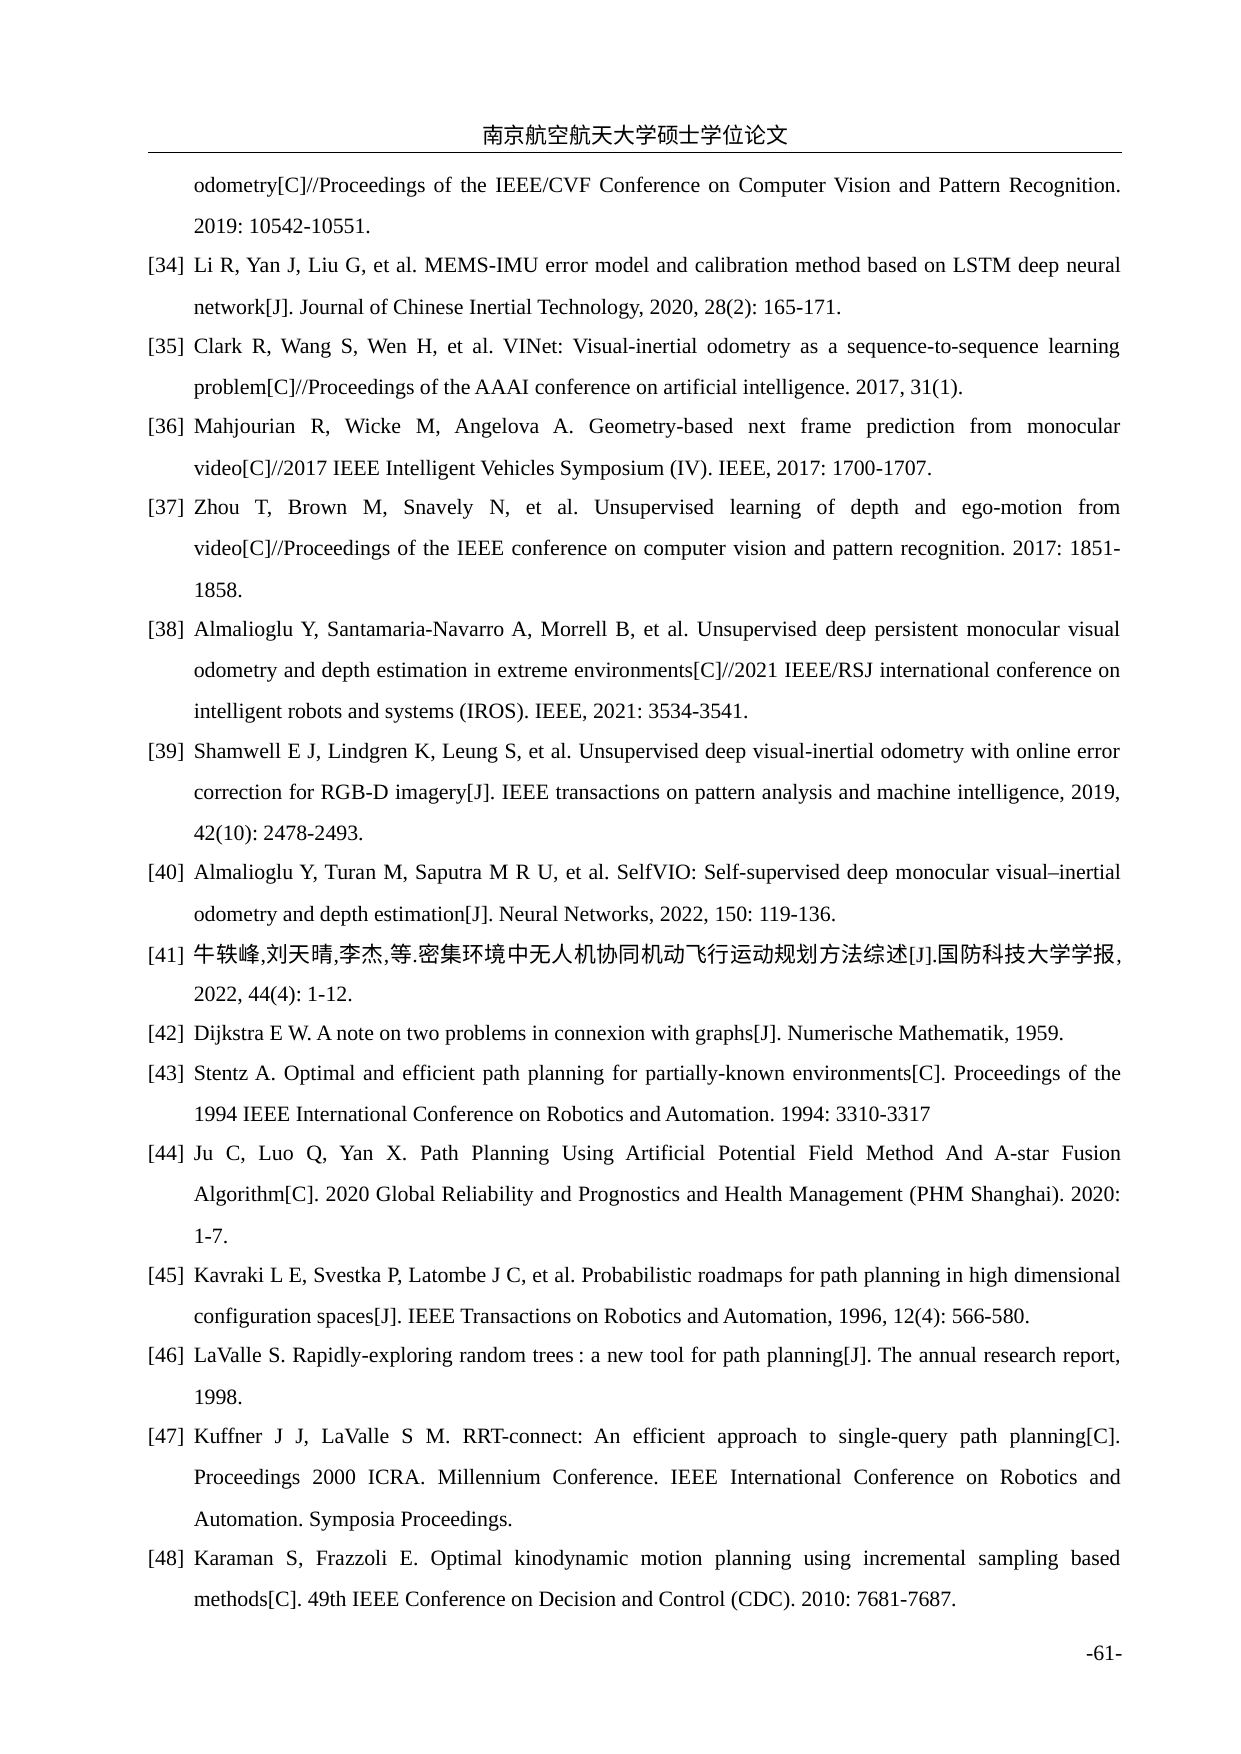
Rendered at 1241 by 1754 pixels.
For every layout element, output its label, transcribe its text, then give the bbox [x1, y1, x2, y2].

list Dijkstra E W. A note on two problems in connexion with graphs[J]. Numerische Mathematik, 1959. [148, 1017, 1122, 1049]
list Karaman S, Frazzoli E. Optimal kinodynamic motion planning using incremental sampling based methods[C]. 49th IEEE Conference on Decision and Control (CDC). 2010: 7681-7687. [148, 1541, 1122, 1615]
list 牛轶峰,刘天晴,李杰,等.密集环境中无人机协同机动飞行运动规划方法综述[J].国防科技大学学报, 2022, 44(4): 1-12. [148, 936, 1122, 1010]
list Shamwell E J, Lindgren K, Leung S, et al. Unsupervised deep visual-inertial odometry with online error correction for RGB-D imagery[J]. IEEE transactions on pattern analysis and machine intelligence, 2019, 42(10): 2478-2493. [148, 734, 1122, 849]
list Stentz A. Optimal and efficient path planning for partially-known environments[C]. Proceedings of the 1994 IEEE International Conference on Robotics and Automation. 1994: 3310-3317 [148, 1056, 1122, 1130]
list Zhou T, Brown M, Snavely N, et al. Unsupervised learning of depth and ego-motion from video[C]//Proceedings of the IEEE conference on computer vision and pattern recognition. 2017: 1851-1858. [148, 490, 1122, 606]
list Almalioglu Y, Santamaria-Navarro A, Morrell B, et al. Unsupervised deep persistent monocular visual odometry and depth estimation in extreme environments[C]//2021 IEEE/RSJ international conference on intelligent robots and systems (IROS). IEEE, 2021: 3534-3541. [148, 612, 1122, 727]
list Ju C, Luo Q, Yan X. Path Planning Using Artificial Potential Field Method And A-star Fusion Algorithm[C]. 2020 Global Reliability and Prognostics and Health Management (PHM Shanghai). 2020: 1-7. [148, 1136, 1122, 1252]
list Almalioglu Y, Turan M, Saputra M R U, et al. SelfVIO: Self-supervised deep monocular visual–inertial odometry and depth estimation[J]. Neural Networks, 2022, 150: 119-136. [148, 856, 1122, 930]
list Kuffner J J, LaValle S M. RRT-connect: An efficient approach to single-query path planning[C]. Proceedings 2000 ICRA. Millennium Conference. IEEE International Conference on Robotics and Automation. Symposia Proceedings. [148, 1419, 1122, 1535]
list Clark R, Wang S, Wen H, et al. VINet: Visual-inertial odometry as a sequence-to-sequence learning problem[C]//Proceedings of the AAAI conference on artificial intelligence. 2017, 31(1). [148, 329, 1122, 403]
list LaValle S. Rapidly-exploring random trees : a new tool for path planning[J]. The annual research report, 1998. [148, 1339, 1122, 1413]
list Li R, Yan J, Liu G, et al. MEMS-IMU error model and calibration method based on LSTM deep neural network[J]. Journal of Chinese Inertial Technology, 2020, 28(2): 165-171. [148, 249, 1122, 323]
list Mahjourian R, Wicke M, Angelova A. Geometry-based next frame prediction from monocular video[C]//2017 IEEE Intelligent Vehicles Symposium (IV). IEEE, 2017: 1700-1707. [148, 410, 1122, 484]
list Kavraki L E, Svestka P, Latombe J C, et al. Probabilistic roadmaps for path planning in high dimensional configuration spaces[J]. IEEE Transactions on Robotics and Automation, 1996, 12(4): 566-580. [148, 1258, 1122, 1332]
